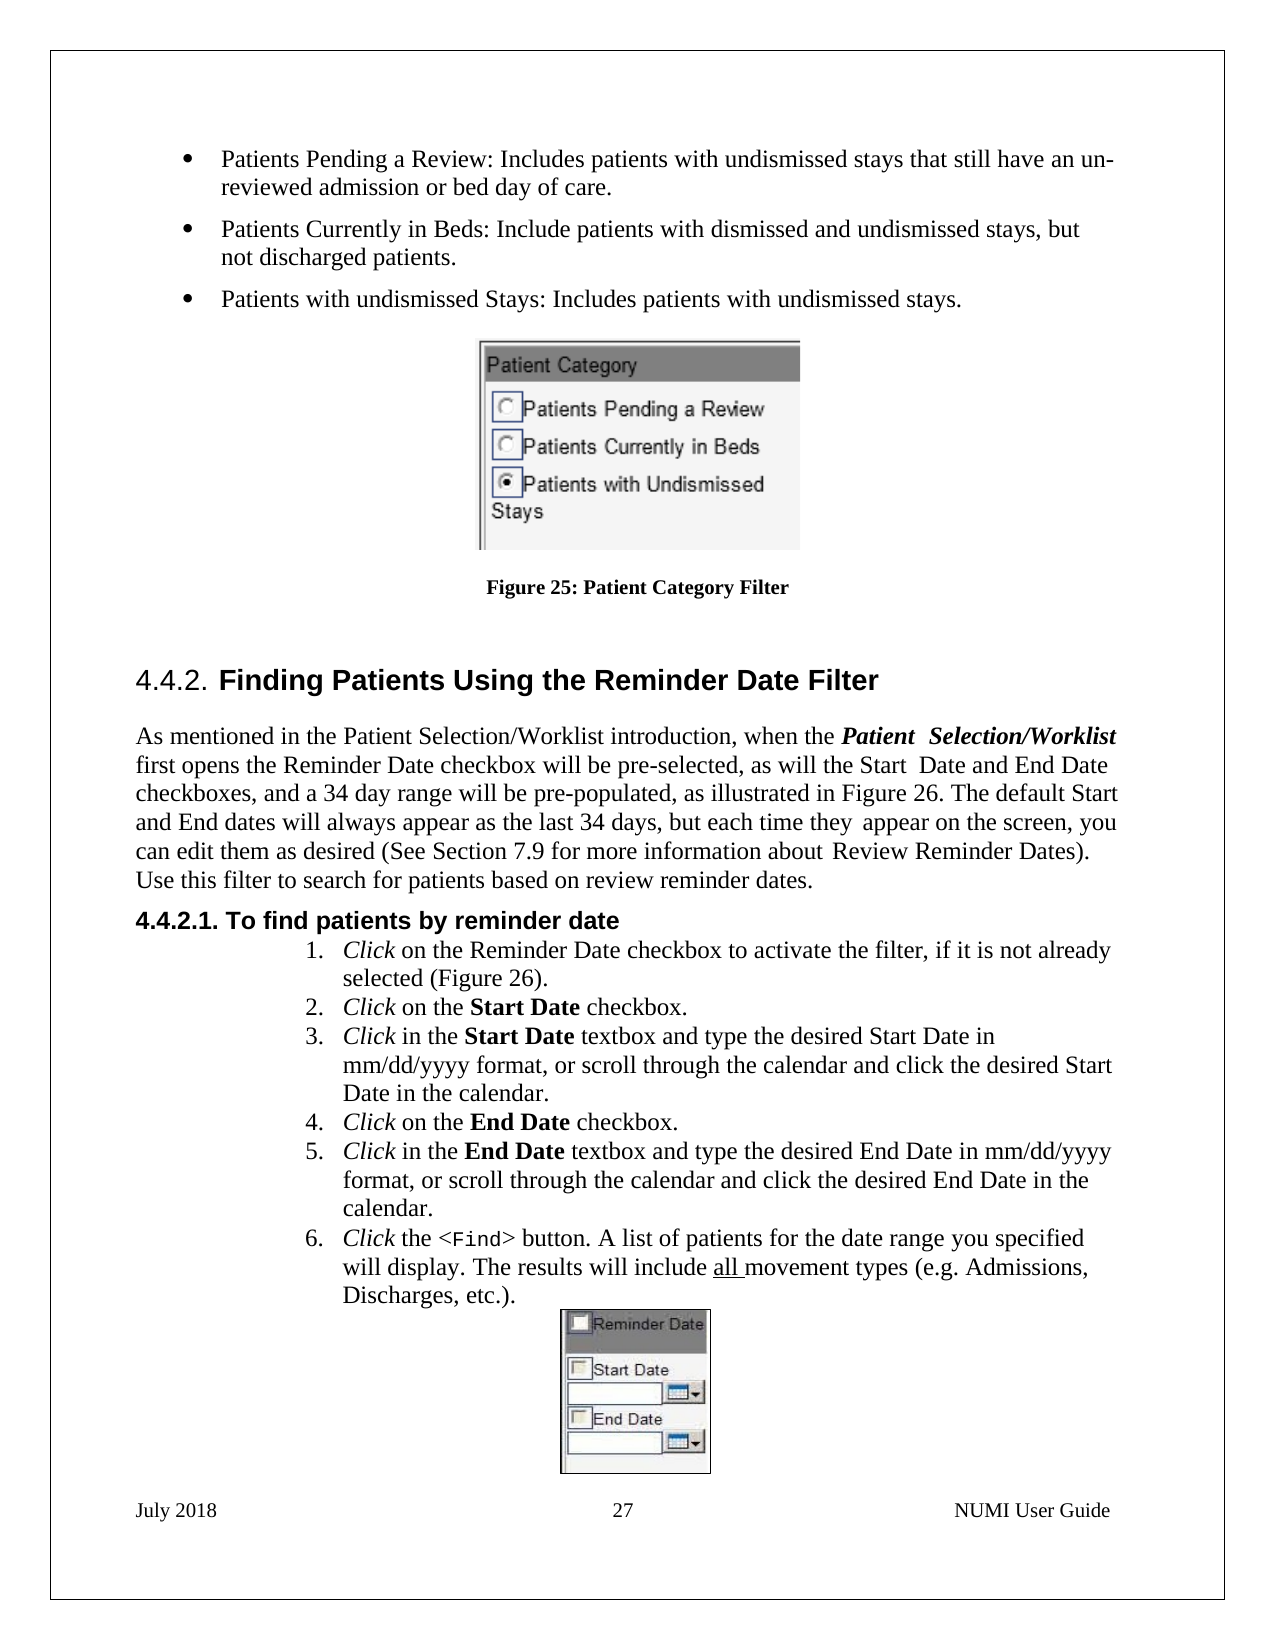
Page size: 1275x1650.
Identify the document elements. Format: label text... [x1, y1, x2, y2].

list Click in the End Date textbox and type the desired End Date in mm/dd/yyyy format, or scroll through the calendar and click the desired End Date in the calendar. [305, 1136, 1123, 1222]
text As mentioned in the Patient Selection/Worklist introduction, when the Patient Selection/Worklist first opens the Reminder Date checkbox will be pre-selected, as will the Start Date and End Date checkboxes, and a 34 day range will be pre-populated, as illustrated in Figure 26. The default Start and End dates will always appear as the last 34 days, but each time they appear on the screen, you can edit them as desired (See Section 7.9 for more information about Review Reminder Dates). Use this filter to search for patients based on review reminder dates. [135, 721, 1127, 893]
picture [561, 1310, 708, 1473]
list Click on the Reminder Date checkbox to activate the filter, if it is not already selected (Figure 26). [305, 935, 1124, 992]
list Click the <Find> button. A list of patients for the date range you specified will display. The results will include all movement types (e.g. Admissions, Discharges, etc.). [305, 1223, 1114, 1309]
list Click on the Start Date checkbox. [305, 992, 1139, 1021]
list Patients with undismissed Stays: Includes patients with undismissed stays. [183, 284, 1139, 312]
picture [475, 338, 800, 550]
list Patients Currently in Beds: Include patients with dismissed and undismissed stays, but not discharged patients. [183, 214, 1095, 271]
list Click in the Start Date textbox and type the desired Start Date in mm/dd/yyyy format, or scroll through the calendar and click the desired Start Date in the calendar. [305, 1021, 1124, 1107]
subtitle Finding Patients Using the Reminder Date Filter [135, 663, 1139, 696]
subtitle To find patients by reminder date [135, 906, 1139, 935]
list Click on the End Date checkbox. [305, 1107, 1139, 1136]
text Figure 25: Patient Category Filter [135, 575, 1139, 599]
list Patients Pending a Review: Includes patients with undismissed stays that still have an un- reviewed admission or bed day of care. [183, 144, 1127, 201]
